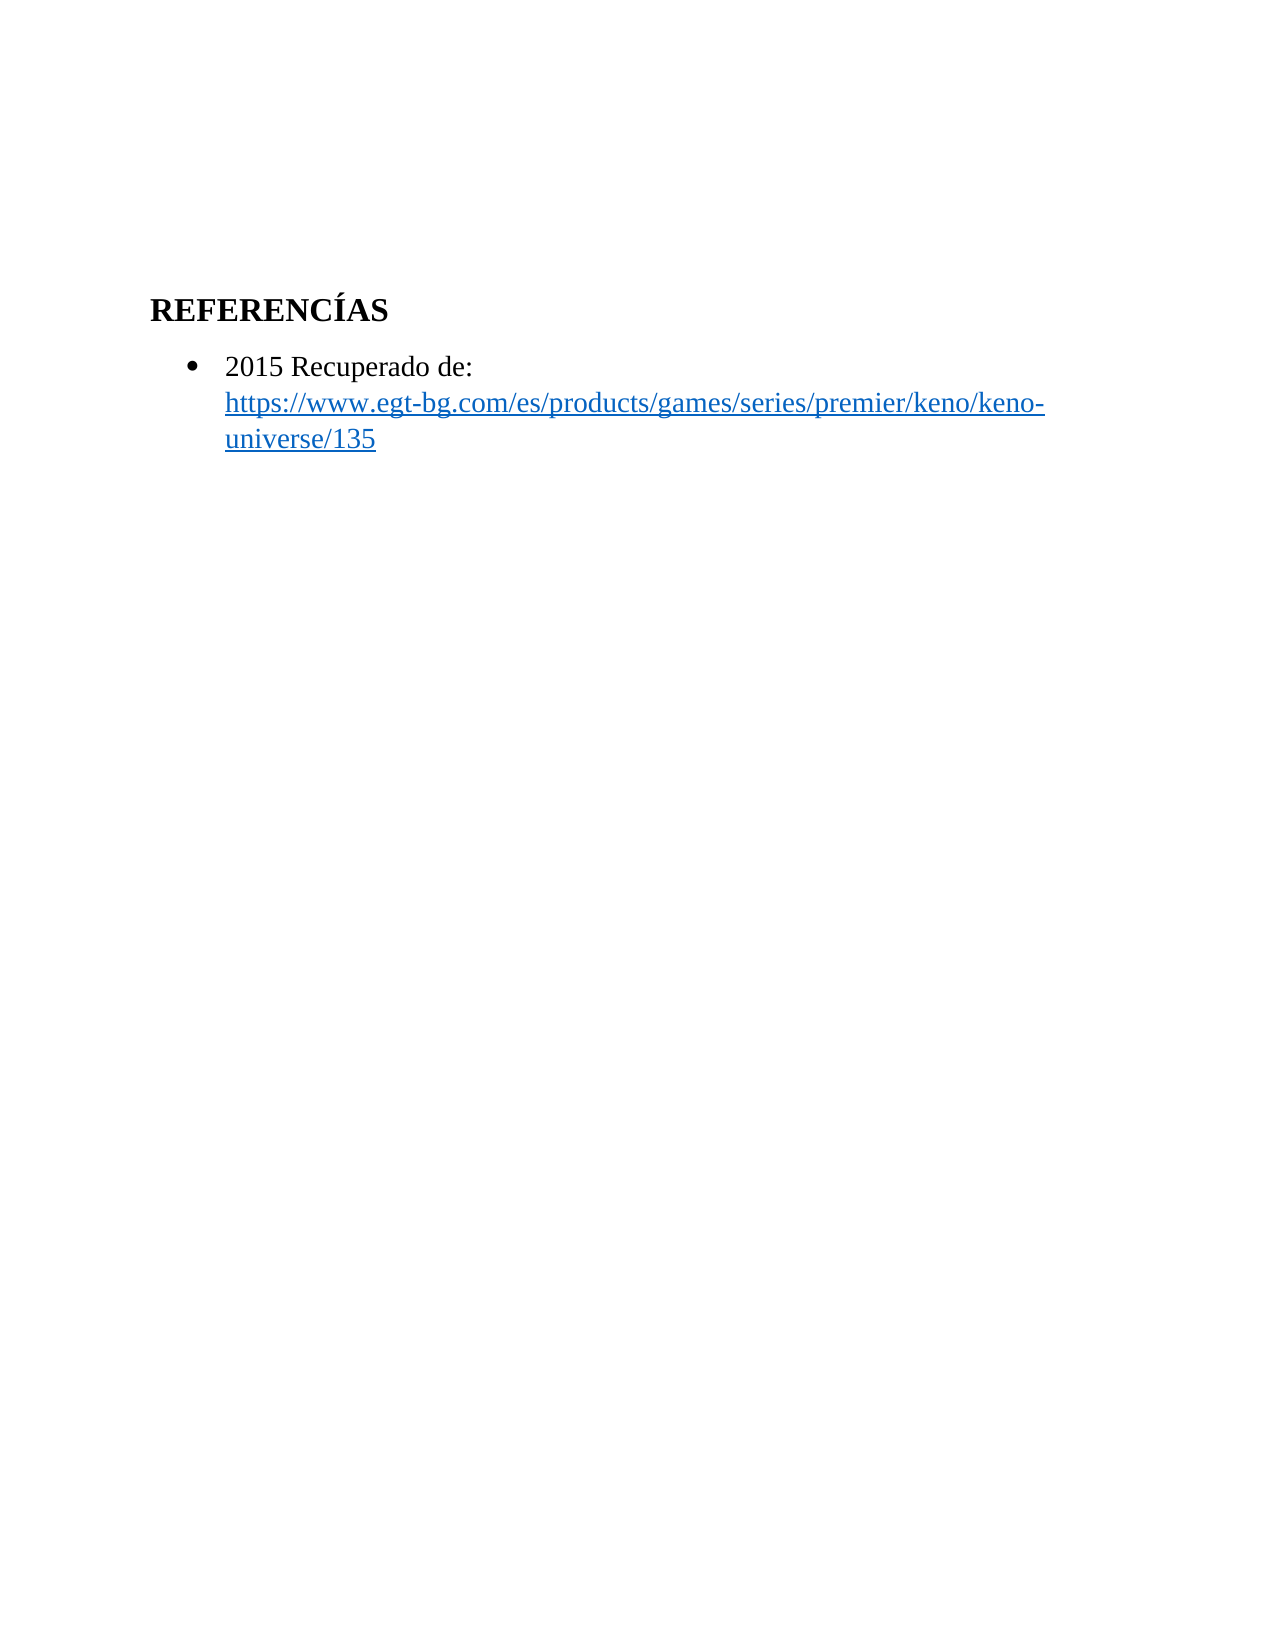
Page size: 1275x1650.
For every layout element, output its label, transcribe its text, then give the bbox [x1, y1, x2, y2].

text REFERENCÍAS [150, 291, 1125, 329]
list 2015 Recuperado de: https://www.egt-bg.com/es/products/games/series/premier/keno/keno-universe/135 [187, 349, 1125, 454]
